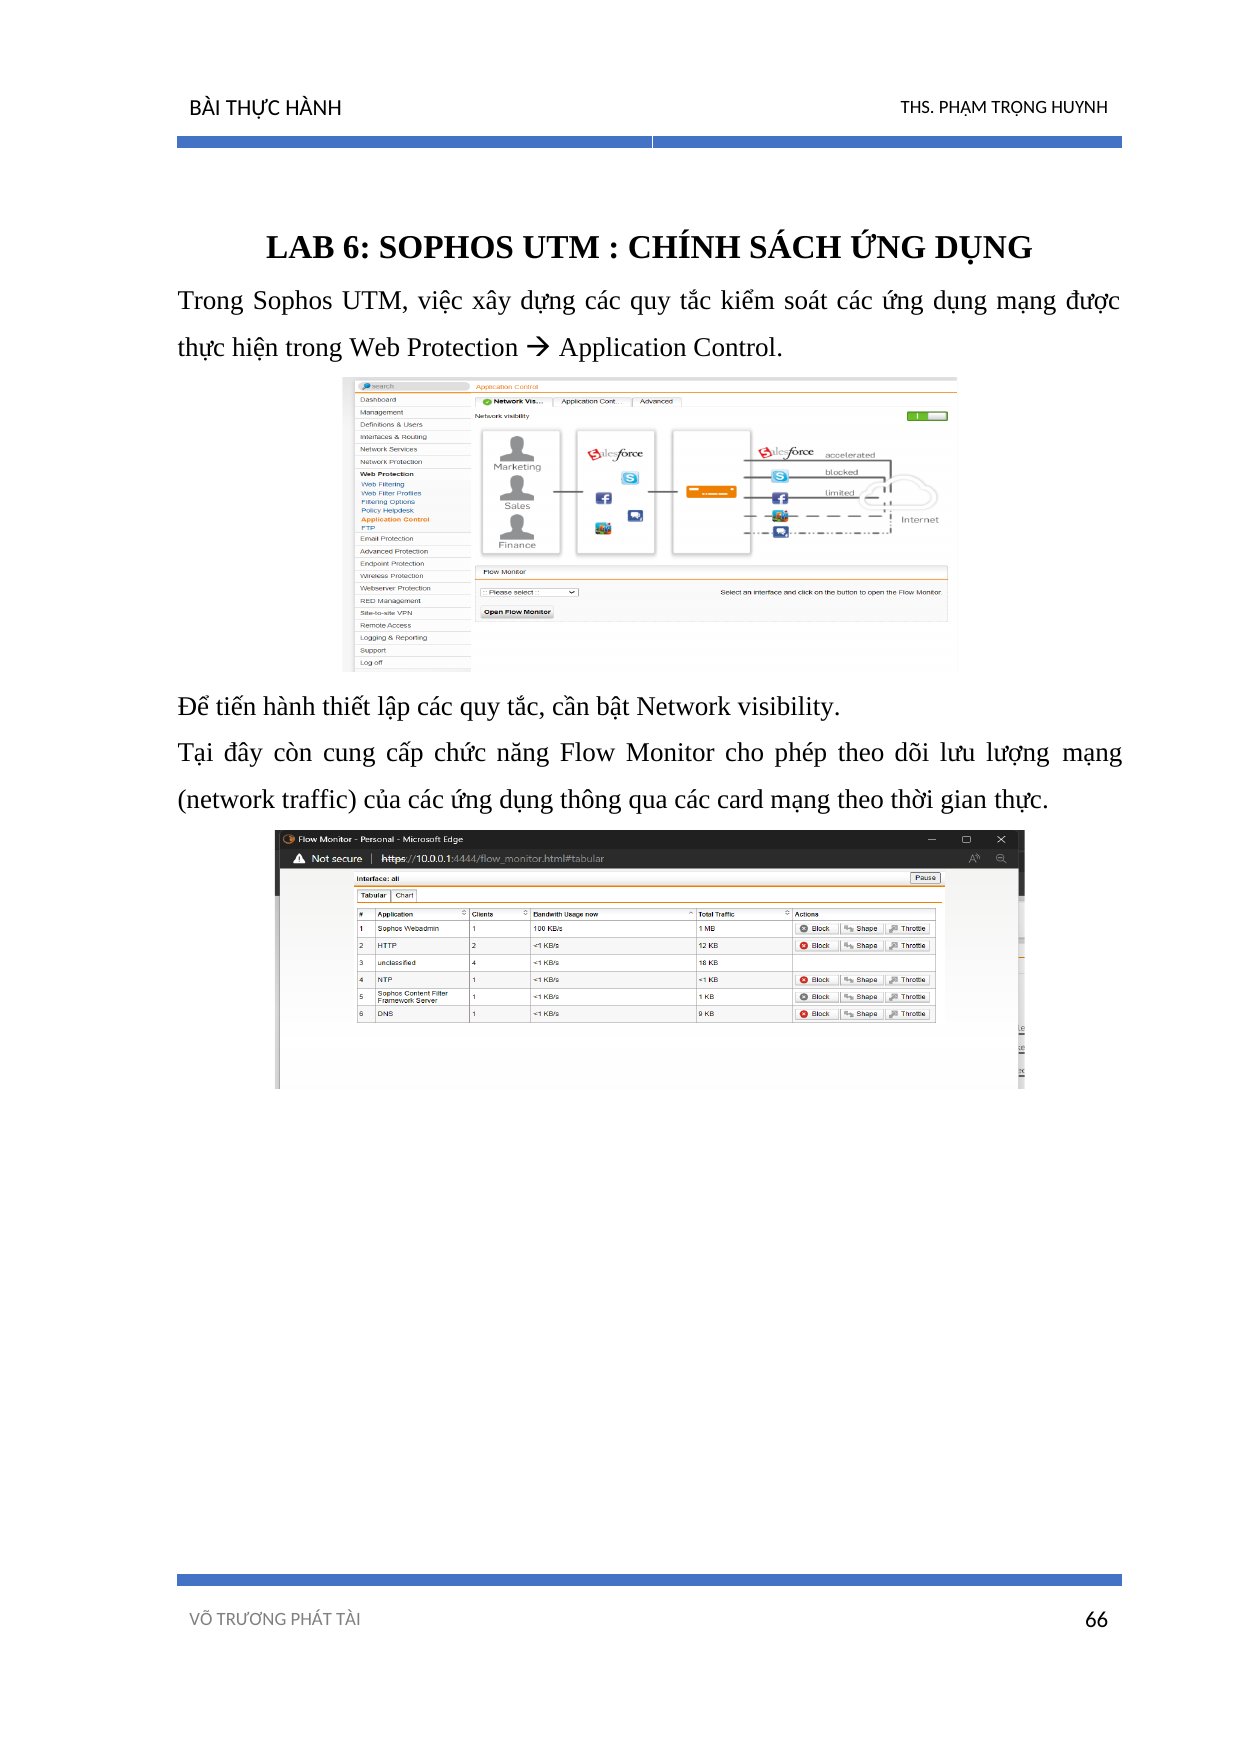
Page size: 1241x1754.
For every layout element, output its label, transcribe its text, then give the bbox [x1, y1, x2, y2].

subtitle LAB 6: SOPHOS UTM : CHÍNH SÁCH ỨNG DỤNG [177, 227, 1122, 265]
picture [342, 377, 958, 672]
text Tại đây còn cung cấp chức năng Flow Monitor cho phép theo dõi lưu lượng mạng (network traffic) của các ứng dụng thông qua các card mạng theo thời gian thực. [177, 737, 1122, 814]
text Để tiến hành thiết lập các quy tắc, cần bật Network visibility. [177, 690, 1122, 721]
text Trong Sophos UTM, việc xây dựng các quy tắc kiểm soát các ứng dụng mạng được thực hiện trong Web Protection Application Control. [177, 284, 1122, 362]
picture [274, 830, 1025, 1089]
